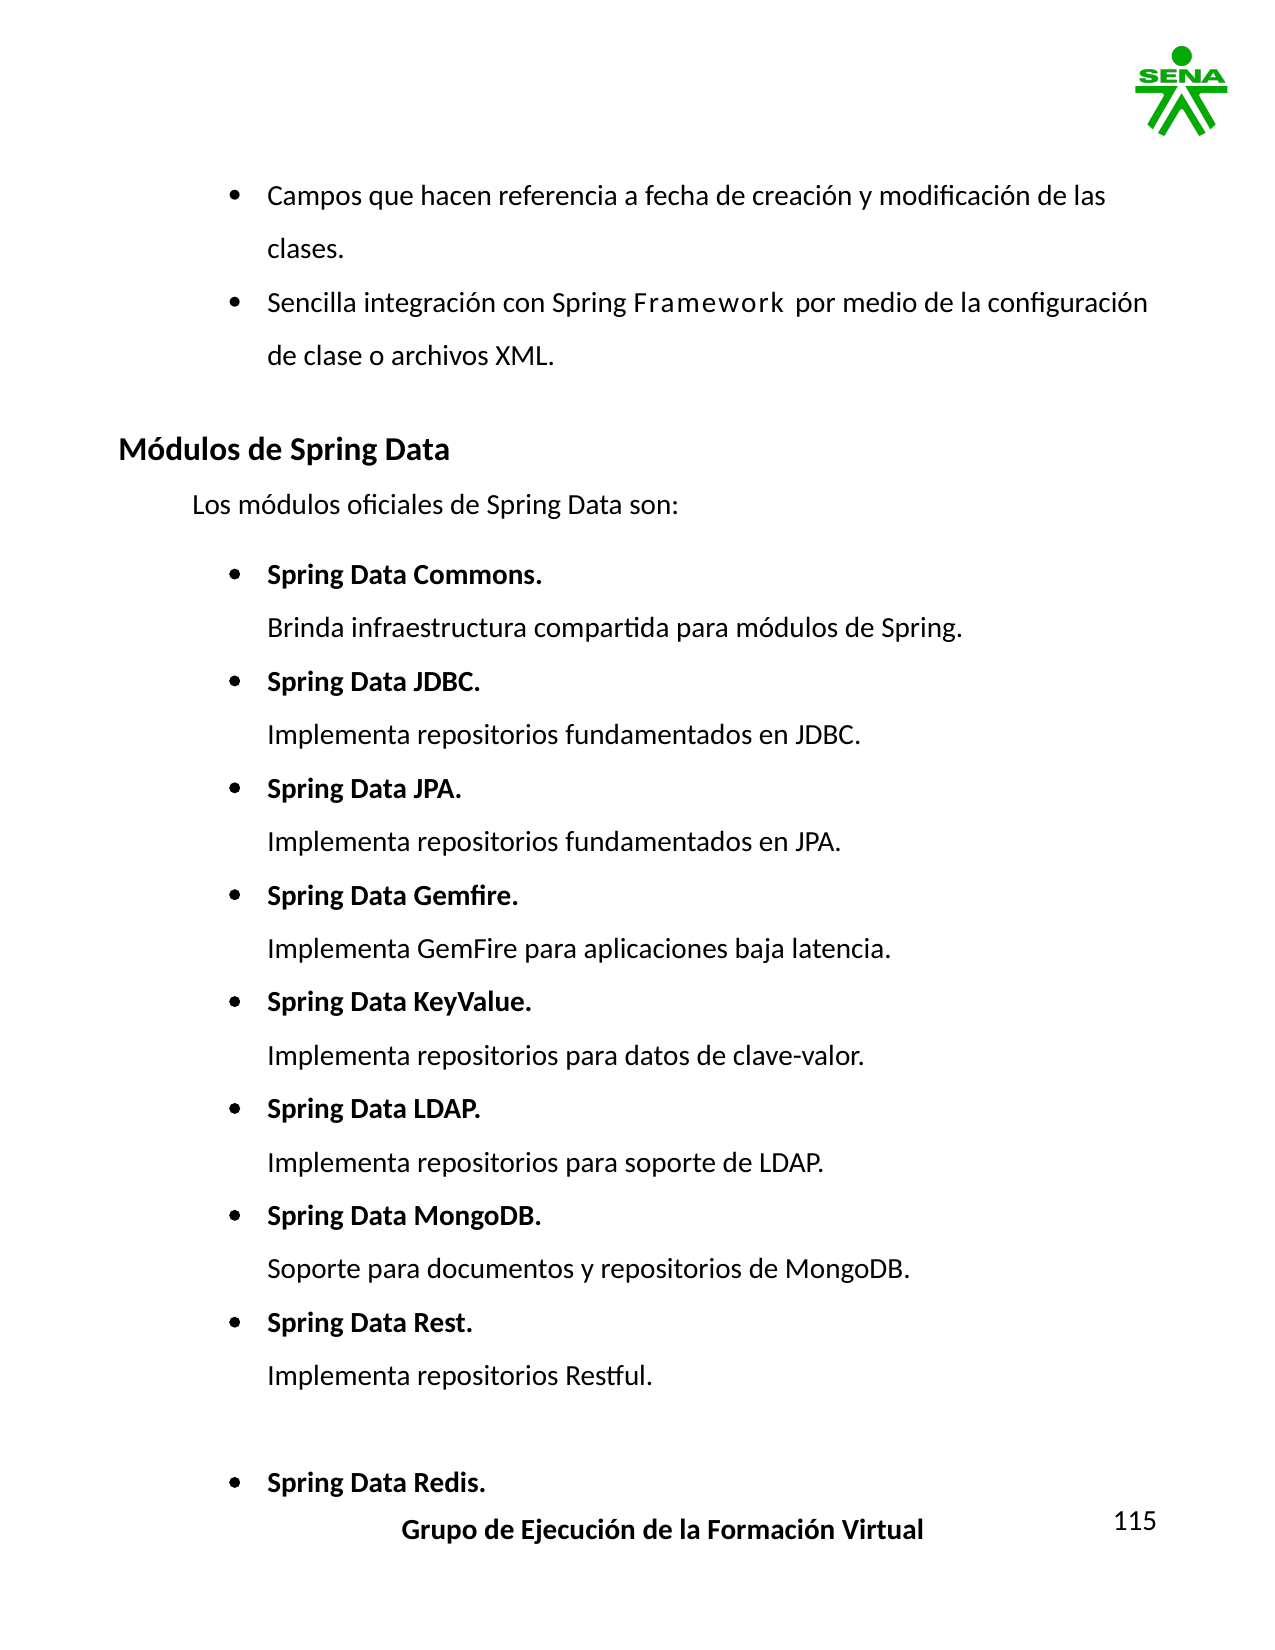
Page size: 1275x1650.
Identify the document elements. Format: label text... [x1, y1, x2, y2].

list Campos que hacen referencia a fecha de creación y modificación de las clases. [229, 177, 1157, 266]
list Implementa repositorios fundamentados en JPA. [267, 823, 1157, 859]
list Spring Data JDBC. [229, 663, 1157, 698]
list Spring Data Redis. [229, 1464, 1157, 1500]
list Spring Data JPA. [229, 770, 1157, 805]
subtitle Módulos de Spring Data [118, 428, 1157, 469]
list Spring Data Commons. [229, 556, 1157, 592]
list Implementa GemFire para aplicaciones baja latencia. [267, 930, 1157, 966]
list Implementa repositorios para datos de clave-valor. [267, 1037, 1157, 1072]
list Spring Data Gemfire. [229, 877, 1157, 912]
list Sencilla integración con Spring Framework por medio de la configuración de clase o archivos XML. [229, 284, 1157, 373]
list Spring Data Rest. [229, 1304, 1157, 1340]
list Soporte para documentos y repositorios de MongoDB. [267, 1251, 1157, 1286]
list Implementa repositorios fundamentados en JDBC. [267, 716, 1157, 752]
text Los módulos oficiales de Spring Data son: [118, 486, 1157, 521]
list Spring Data KeyValue. [229, 983, 1157, 1019]
list Brinda infraestructura compartida para módulos de Spring. [267, 609, 1157, 645]
list Spring Data LDAP. [229, 1090, 1157, 1126]
list Spring Data MongoDB. [229, 1197, 1157, 1233]
list Implementa repositorios para soporte de LDAP. [267, 1144, 1157, 1179]
list Implementa repositorios Restful. [267, 1357, 1157, 1393]
picture [1135, 46, 1228, 136]
